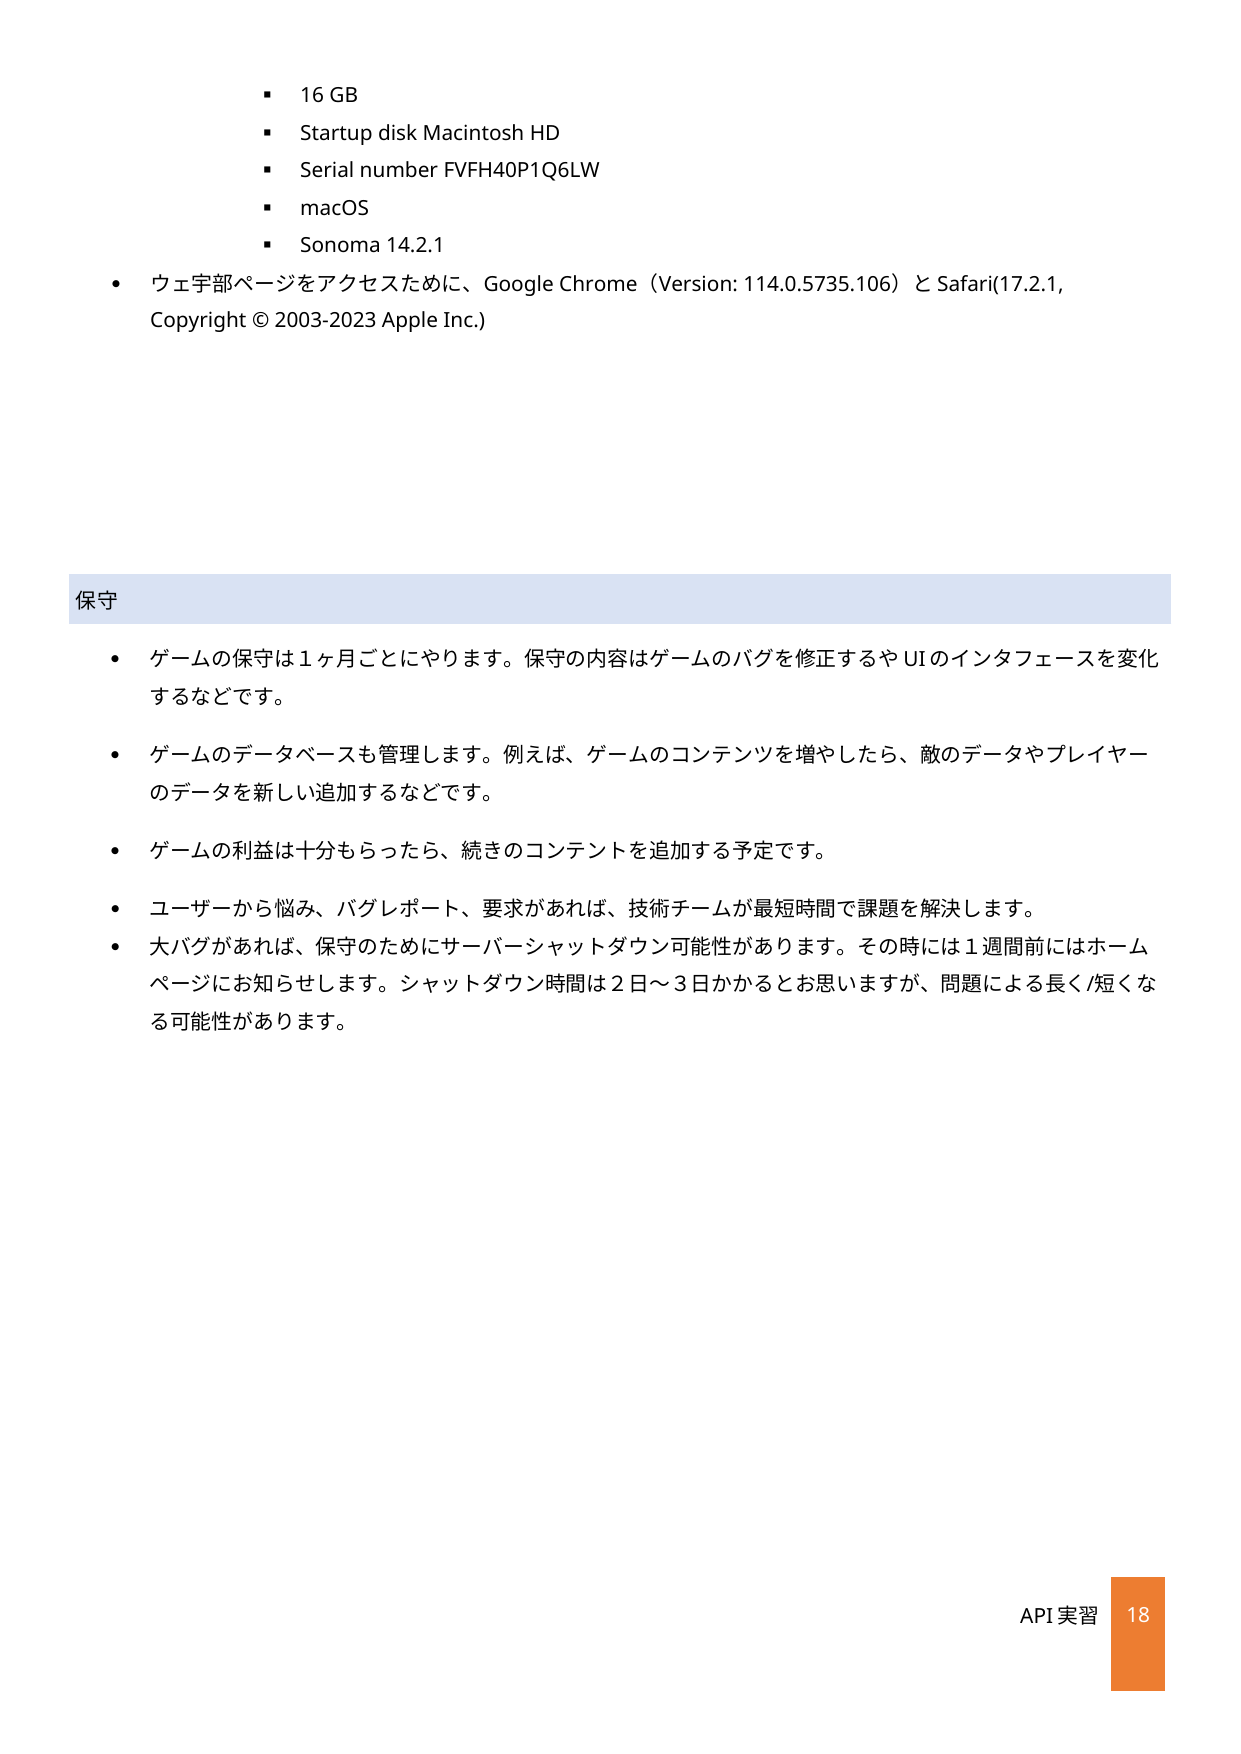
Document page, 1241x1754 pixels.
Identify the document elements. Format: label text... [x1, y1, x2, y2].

list macOS [262, 189, 1165, 226]
list ユーザーから悩み、バグレポート、要求があれば、技術チームが最短時間で課題を解決します。 [112, 889, 1165, 926]
list ゲームのデータベースも管理します。例えば、ゲームのコンテンツを増やしたら、敵のデータやプレイヤーのデータを新しい追加するなどです。 [111, 735, 1165, 810]
list ゲームの利益は十分もらったら、続きのコンテントを追加する予定です。 [111, 831, 1165, 868]
subtitle 保守 [75, 580, 1165, 618]
list Serial number FVFH40P1Q6LW [262, 151, 1165, 189]
list ゲームの保守は１ヶ月ごとにやります。保守の内容はゲームのバグを修正するやUIのインタフェースを変化するなどです。 [111, 639, 1165, 714]
list 16 GB [262, 76, 1165, 114]
list Sonoma 14.2.1 [262, 226, 1165, 264]
list ウェ宇部ページをアクセスために、Google Chrome（Version: 114.0.5735.106）とSafari(17.2.1, Copyright © 2003-2023 Apple Inc.) [112, 264, 1165, 339]
list Startup disk Macintosh HD [262, 114, 1165, 151]
list 大バグがあれば、保守のためにサーバーシャットダウン可能性があります。その時には１週間前にはホームページにお知らせします。シャットダウン時間は２日〜３日かかるとお思いますが、問題による長く/短くなる可能性があります。 [112, 926, 1165, 1189]
